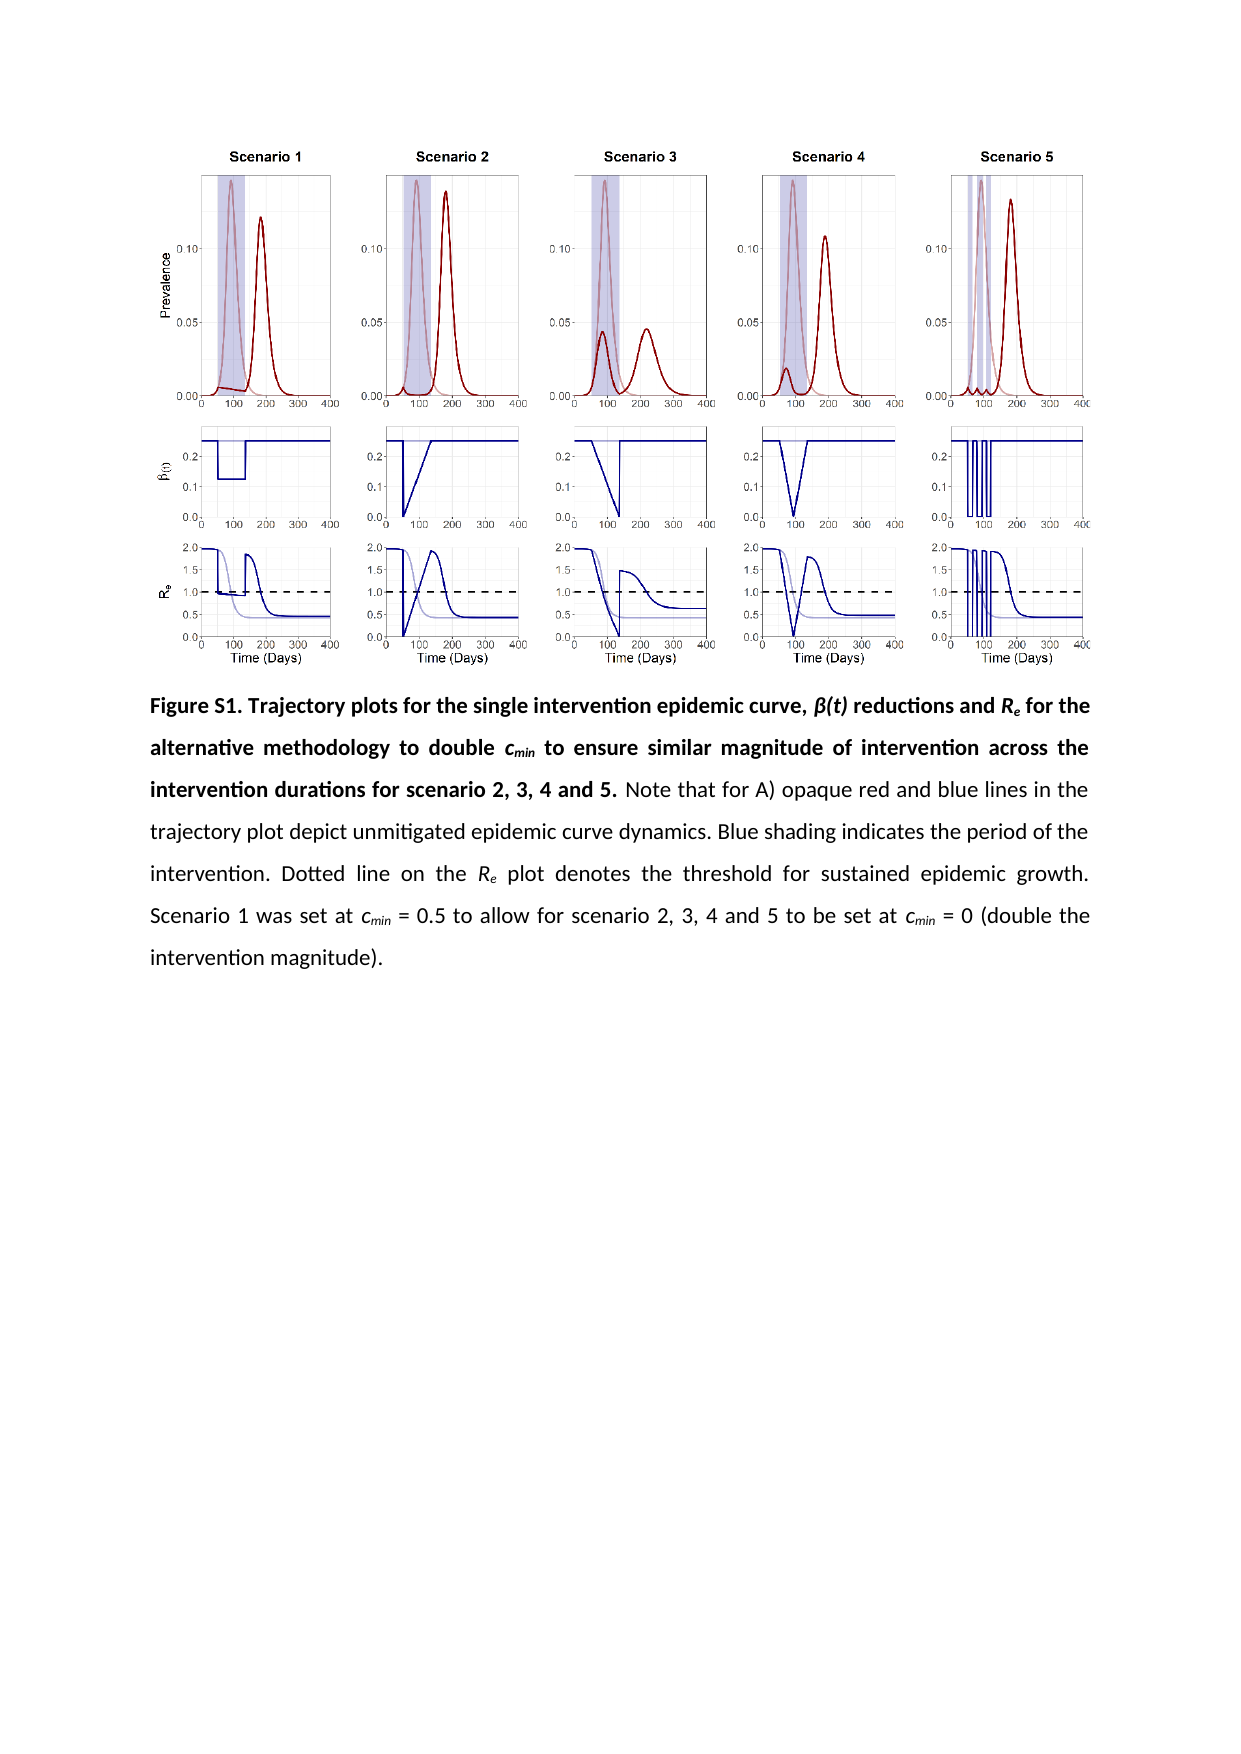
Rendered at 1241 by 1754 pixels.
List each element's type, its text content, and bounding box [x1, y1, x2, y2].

picture [150, 150, 1091, 673]
text Figure S1. Trajectory plots for the single intervention epidemic curve, β(t) reductions and Re for the alternative methodology to double cmin to ensure similar magnitude of intervention across the intervention durations for scenario 2, 3, 4 and 5. Note that for A) opaque red and blue lines in the trajectory plot depict unmitigated epidemic curve dynamics. Blue shading indicates the period of the intervention. Dotted line on the Re plot denotes the threshold for sustained epidemic growth. Scenario 1 was set at cmin = 0.5 to allow for scenario 2, 3, 4 and 5 to be set at cmin = 0 (double the intervention magnitude). [150, 691, 1090, 971]
